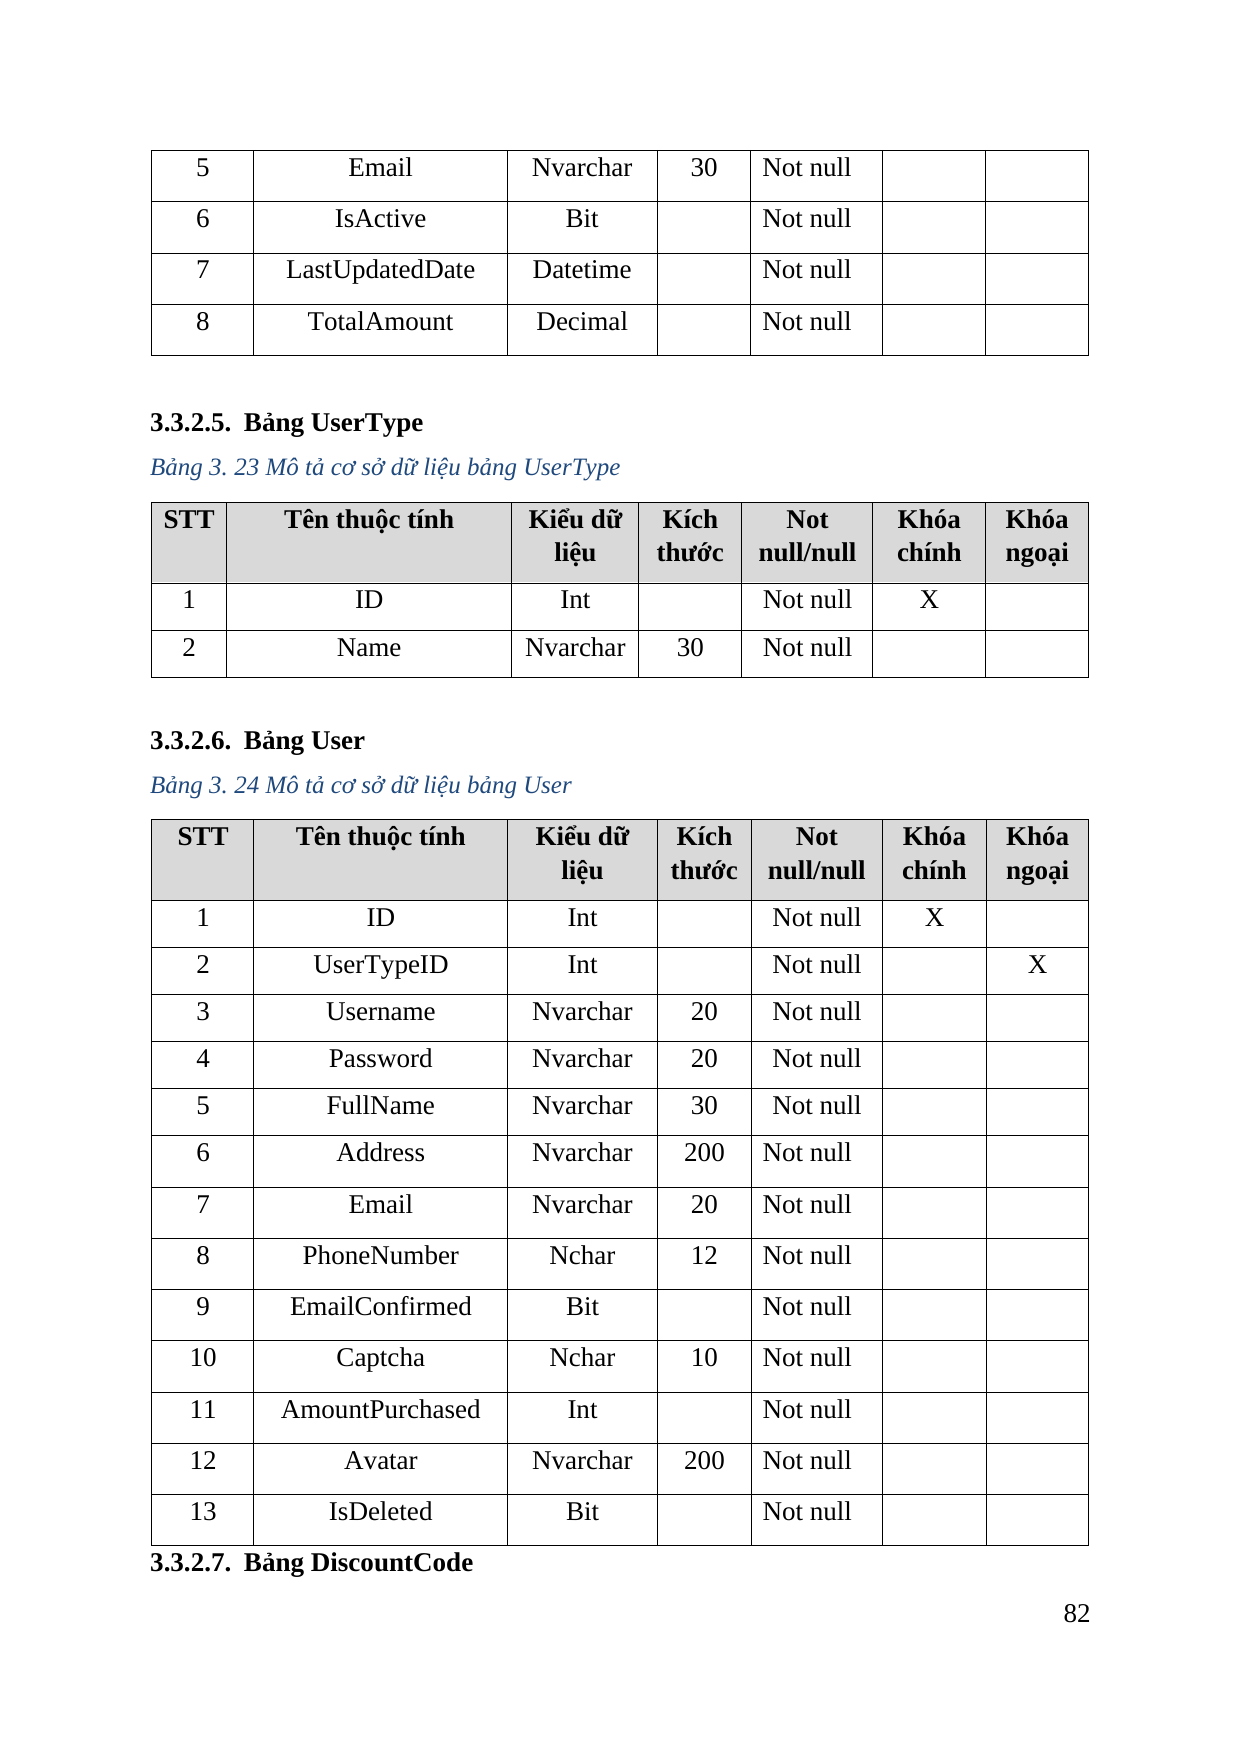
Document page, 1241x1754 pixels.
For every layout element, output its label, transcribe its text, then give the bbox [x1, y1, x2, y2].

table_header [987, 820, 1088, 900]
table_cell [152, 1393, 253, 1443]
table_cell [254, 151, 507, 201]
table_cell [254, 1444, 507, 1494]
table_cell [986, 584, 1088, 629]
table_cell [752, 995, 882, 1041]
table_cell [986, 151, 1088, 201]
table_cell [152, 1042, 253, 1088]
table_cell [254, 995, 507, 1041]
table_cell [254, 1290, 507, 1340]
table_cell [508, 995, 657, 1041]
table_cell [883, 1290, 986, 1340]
list Bảng User [150, 724, 1090, 755]
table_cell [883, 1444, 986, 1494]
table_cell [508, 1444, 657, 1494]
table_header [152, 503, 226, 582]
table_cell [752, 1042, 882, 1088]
list Bảng DiscountCode [150, 1546, 1090, 1578]
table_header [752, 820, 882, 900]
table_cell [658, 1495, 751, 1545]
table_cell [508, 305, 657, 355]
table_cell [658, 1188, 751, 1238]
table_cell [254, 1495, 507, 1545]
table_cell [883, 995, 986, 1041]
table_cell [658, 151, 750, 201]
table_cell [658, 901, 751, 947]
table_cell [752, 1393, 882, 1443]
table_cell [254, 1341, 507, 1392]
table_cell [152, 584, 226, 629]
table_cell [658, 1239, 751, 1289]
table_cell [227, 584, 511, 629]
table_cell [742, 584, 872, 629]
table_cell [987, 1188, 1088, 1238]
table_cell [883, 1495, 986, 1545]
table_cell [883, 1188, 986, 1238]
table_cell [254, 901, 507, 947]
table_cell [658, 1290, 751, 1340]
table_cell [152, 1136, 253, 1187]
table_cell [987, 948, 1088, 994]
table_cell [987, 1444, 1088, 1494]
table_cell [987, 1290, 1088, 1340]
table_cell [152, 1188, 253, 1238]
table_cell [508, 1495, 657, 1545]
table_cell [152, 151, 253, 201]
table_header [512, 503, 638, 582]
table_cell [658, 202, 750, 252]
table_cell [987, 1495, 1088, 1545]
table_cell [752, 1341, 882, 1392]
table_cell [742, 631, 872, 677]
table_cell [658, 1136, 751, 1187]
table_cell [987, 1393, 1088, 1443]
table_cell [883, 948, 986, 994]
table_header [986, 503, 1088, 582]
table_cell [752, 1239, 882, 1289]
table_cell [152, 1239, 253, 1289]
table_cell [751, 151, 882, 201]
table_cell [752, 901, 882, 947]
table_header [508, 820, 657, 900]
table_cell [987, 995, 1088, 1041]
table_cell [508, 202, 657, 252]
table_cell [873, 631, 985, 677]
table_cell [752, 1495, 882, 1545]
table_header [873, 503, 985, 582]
text Bảng 3. 23 Mô tả cơ sở dữ liệu bảng UserType [150, 452, 1090, 481]
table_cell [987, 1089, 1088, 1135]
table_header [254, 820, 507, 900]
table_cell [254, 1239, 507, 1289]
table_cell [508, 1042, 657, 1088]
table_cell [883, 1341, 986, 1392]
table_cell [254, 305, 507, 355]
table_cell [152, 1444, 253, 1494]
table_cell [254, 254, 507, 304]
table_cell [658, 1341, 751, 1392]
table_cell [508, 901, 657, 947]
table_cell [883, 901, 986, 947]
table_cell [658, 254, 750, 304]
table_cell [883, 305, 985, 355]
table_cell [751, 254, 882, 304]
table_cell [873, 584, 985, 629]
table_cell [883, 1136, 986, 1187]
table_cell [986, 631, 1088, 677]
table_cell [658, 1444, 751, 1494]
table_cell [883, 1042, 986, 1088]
text Bảng 3. 24 Mô tả cơ sở dữ liệu bảng User [150, 770, 1090, 798]
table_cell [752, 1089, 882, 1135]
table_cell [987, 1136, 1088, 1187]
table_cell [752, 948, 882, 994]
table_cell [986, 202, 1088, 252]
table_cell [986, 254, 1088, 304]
list Bảng UserType [150, 406, 1090, 437]
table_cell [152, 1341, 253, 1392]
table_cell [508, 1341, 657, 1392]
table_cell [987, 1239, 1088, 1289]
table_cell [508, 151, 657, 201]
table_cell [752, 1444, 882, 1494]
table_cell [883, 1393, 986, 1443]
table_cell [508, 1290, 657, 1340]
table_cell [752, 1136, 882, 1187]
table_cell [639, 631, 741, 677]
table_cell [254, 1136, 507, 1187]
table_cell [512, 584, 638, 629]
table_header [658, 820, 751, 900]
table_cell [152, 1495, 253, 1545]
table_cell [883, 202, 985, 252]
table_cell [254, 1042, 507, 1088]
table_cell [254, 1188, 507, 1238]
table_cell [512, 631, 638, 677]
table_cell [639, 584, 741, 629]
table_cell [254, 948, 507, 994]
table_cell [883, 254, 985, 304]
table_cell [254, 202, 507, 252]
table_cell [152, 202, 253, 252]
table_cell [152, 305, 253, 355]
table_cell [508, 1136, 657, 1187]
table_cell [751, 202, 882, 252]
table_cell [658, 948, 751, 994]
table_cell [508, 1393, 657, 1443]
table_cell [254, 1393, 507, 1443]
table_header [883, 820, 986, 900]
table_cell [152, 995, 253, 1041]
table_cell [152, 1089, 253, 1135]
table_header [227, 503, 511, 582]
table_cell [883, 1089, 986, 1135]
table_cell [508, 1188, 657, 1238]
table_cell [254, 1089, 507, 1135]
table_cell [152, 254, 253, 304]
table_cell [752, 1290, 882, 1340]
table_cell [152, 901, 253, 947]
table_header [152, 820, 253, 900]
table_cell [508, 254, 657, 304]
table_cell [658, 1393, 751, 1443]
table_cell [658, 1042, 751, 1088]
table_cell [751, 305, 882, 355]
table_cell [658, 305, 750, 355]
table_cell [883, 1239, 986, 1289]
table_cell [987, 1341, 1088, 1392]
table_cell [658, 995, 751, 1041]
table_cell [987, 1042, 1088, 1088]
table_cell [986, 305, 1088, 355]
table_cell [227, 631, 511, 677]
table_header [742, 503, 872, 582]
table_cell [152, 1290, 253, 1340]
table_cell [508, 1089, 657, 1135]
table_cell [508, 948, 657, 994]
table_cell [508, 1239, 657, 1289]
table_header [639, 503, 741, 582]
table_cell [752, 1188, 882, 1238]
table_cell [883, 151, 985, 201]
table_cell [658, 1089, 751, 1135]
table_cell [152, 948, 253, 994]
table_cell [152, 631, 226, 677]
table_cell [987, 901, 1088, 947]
